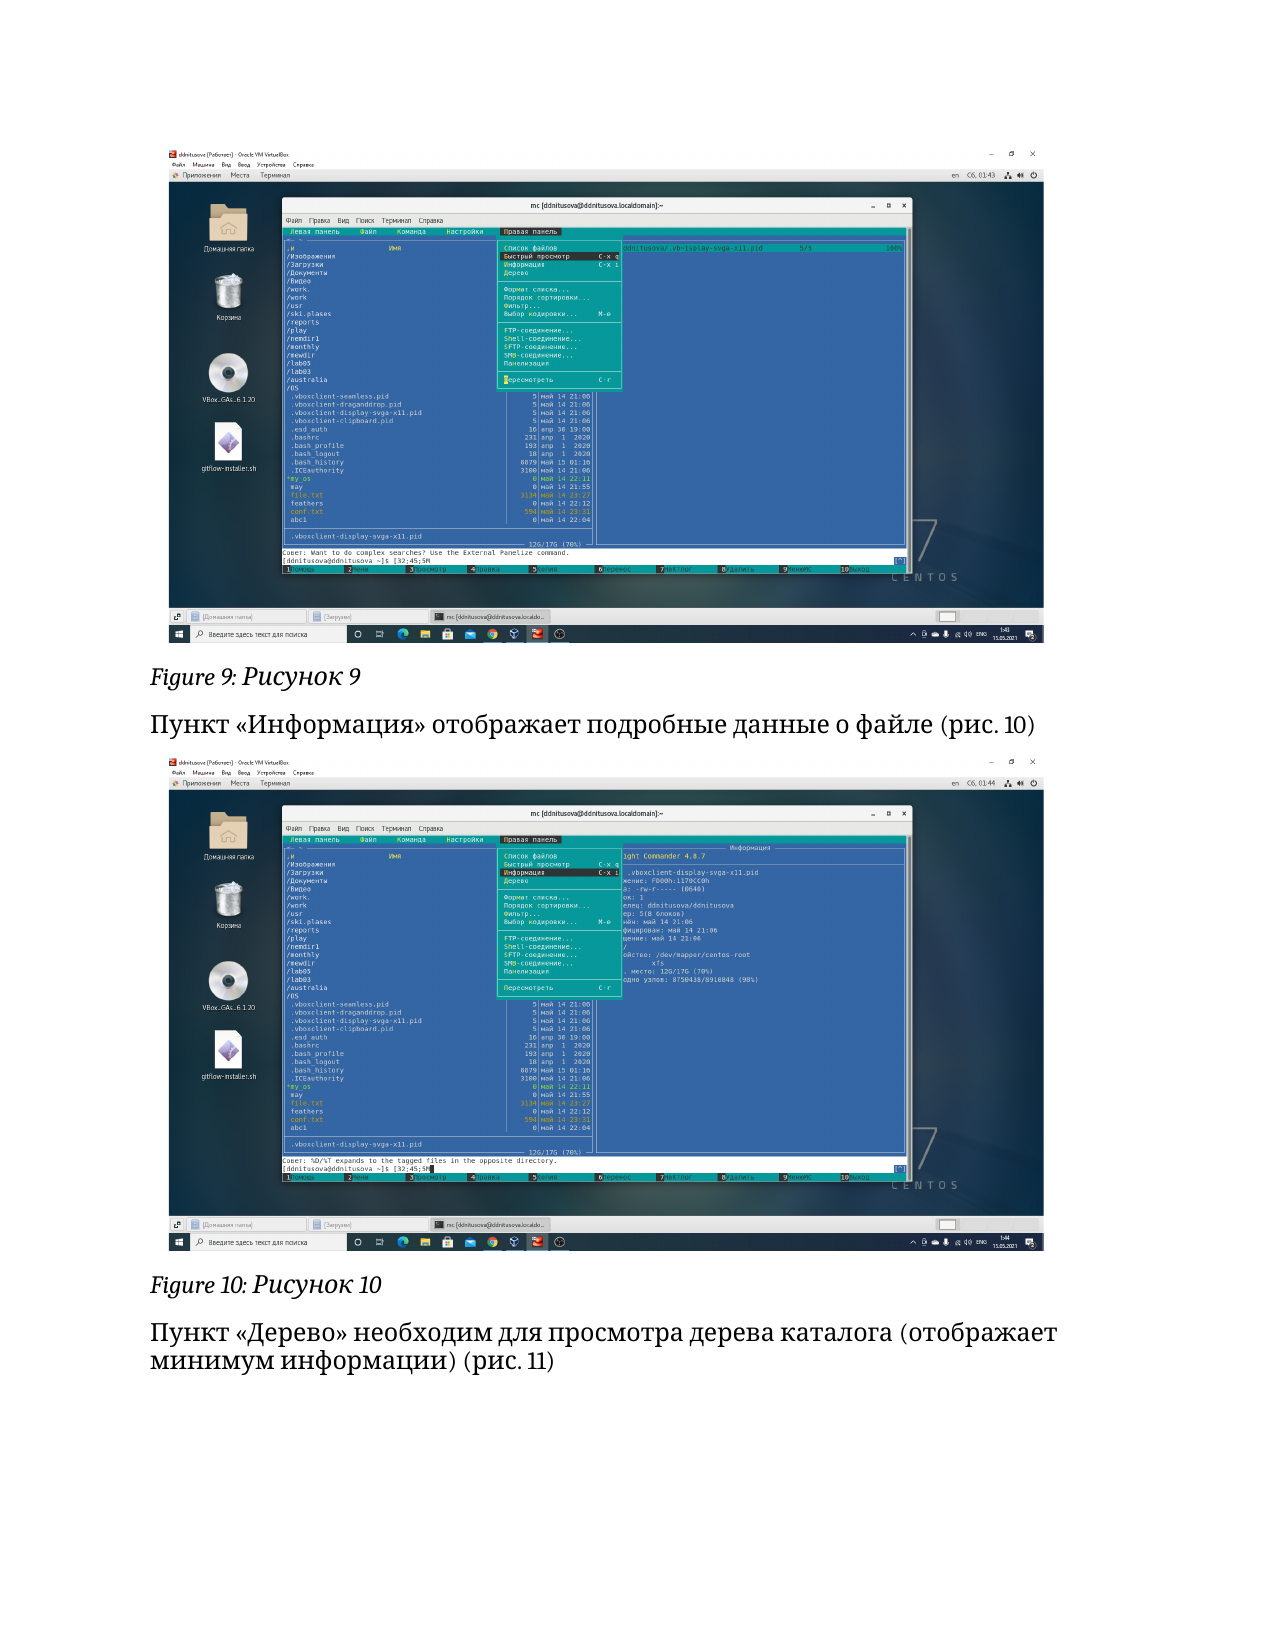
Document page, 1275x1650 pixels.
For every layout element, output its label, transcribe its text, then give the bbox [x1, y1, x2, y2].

text Пункт «Дерево» необходим для просмотра дерева каталога (отображает минимум информации) (рис. 11) [150, 1318, 1125, 1376]
picture [168, 758, 1044, 1251]
picture [168, 150, 1044, 643]
text Figure 9: Рисунок 9 [150, 663, 1125, 692]
text Пункт «Информация» отображает подробные данные о файле (рис. 10) [150, 711, 1125, 739]
text Figure 10: Рисунок 10 [150, 1271, 1125, 1300]
